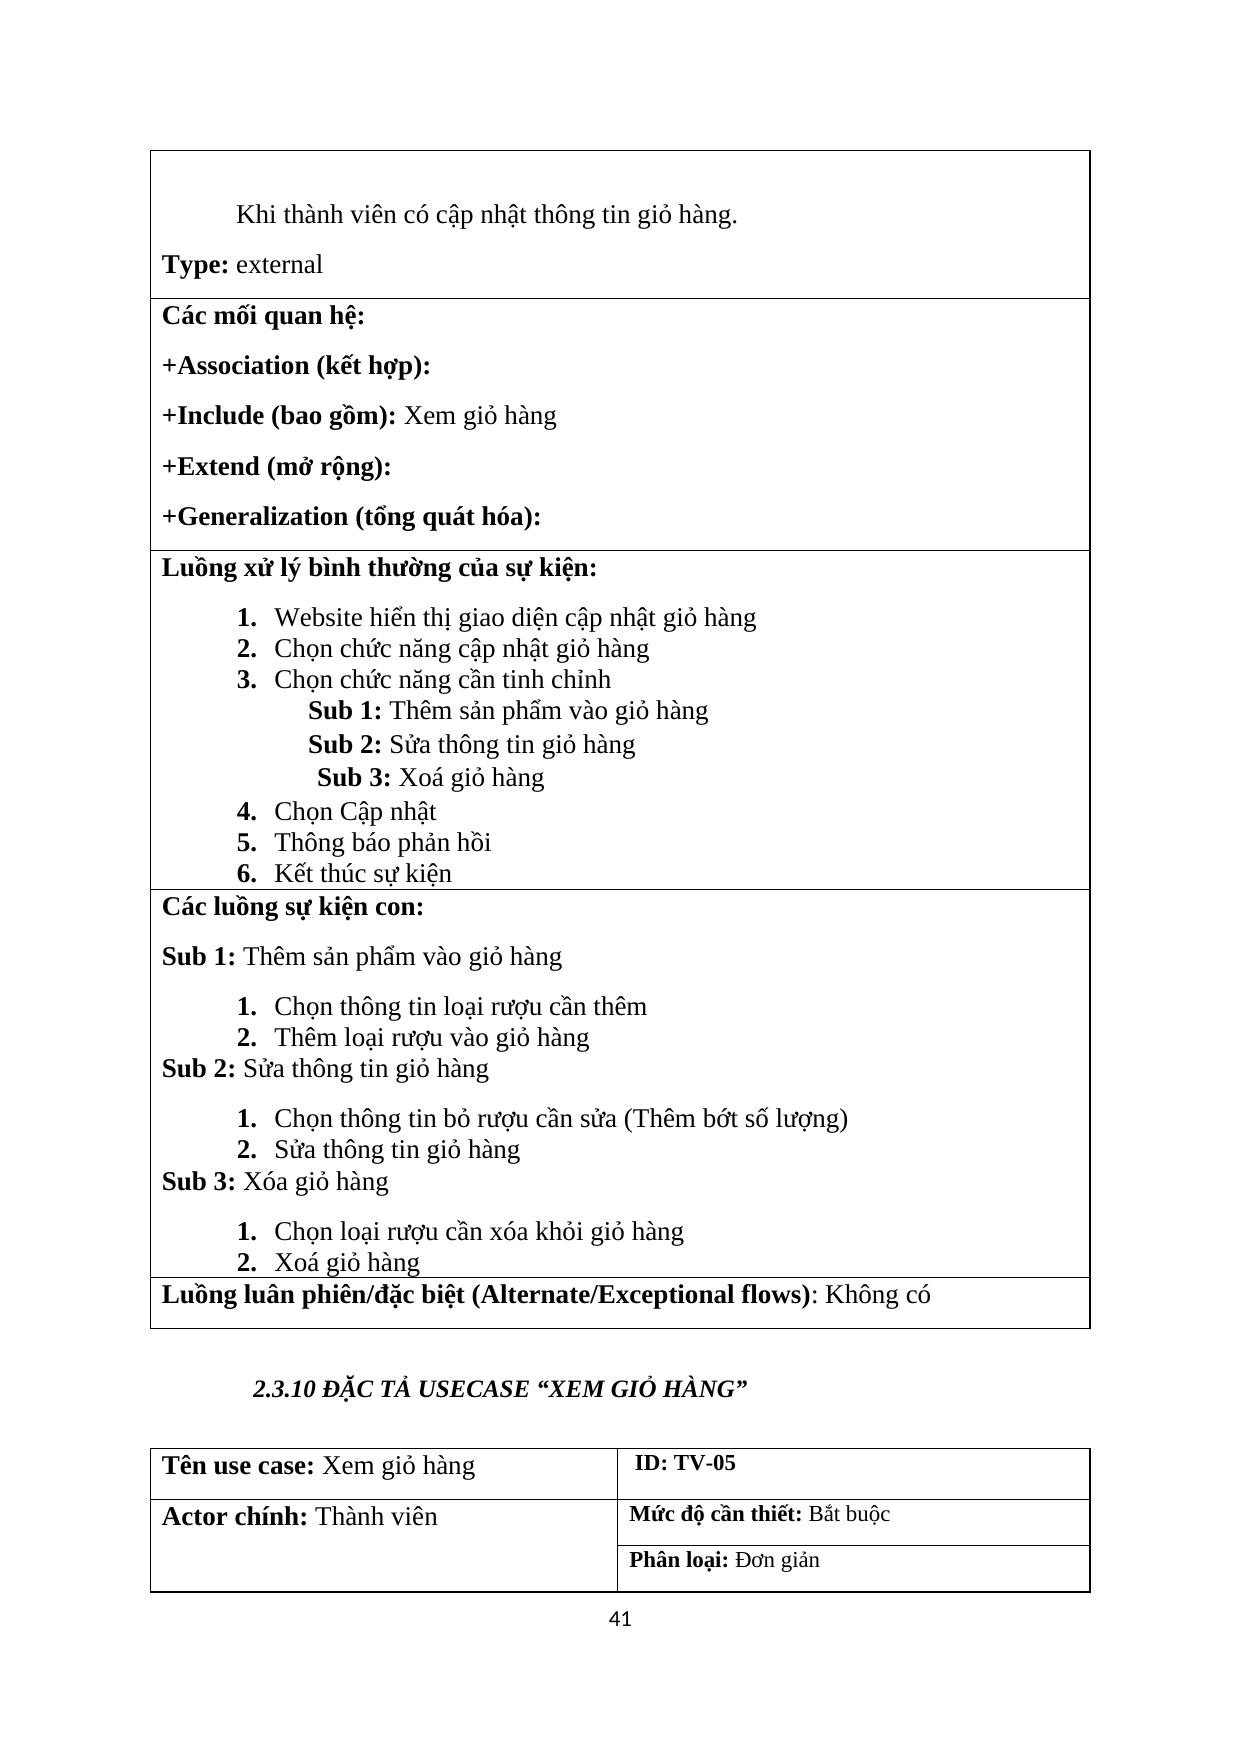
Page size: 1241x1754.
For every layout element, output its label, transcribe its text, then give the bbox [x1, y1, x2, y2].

table_cell Luồng xử lý bình thường của sự kiện: Website hiển thị giao diện cập nhật giỏ hàng Chọn chức năng cập nhật giỏ hàng Chọn chức năng cần tinh chỉnh Sub 1: Thêm sản phẩm vào giỏ hàng Sub 2: Sửa thông tin giỏ hàng Sub 3: Xoá giỏ hàng Chọn Cập nhật Thông báo phản hồi Kết thúc sự kiện [151, 551, 1089, 888]
table_cell Luồng luân phiên/đặc biệt (Alternate/Exceptional flows): Không có [151, 1278, 1089, 1328]
subtitle 2.3.10 ĐẶC TẢ USECASE “XEM GIỎ HÀNG” [253, 1374, 1083, 1403]
table_cell Mức độ cần thiết: Bắt buộc [618, 1500, 1089, 1545]
table_cell Các luồng sự kiện con: Sub 1: Thêm sản phẩm vào giỏ hàng Chọn thông tin loại rượu cần thêm Thêm loại rượu vào giỏ hàng Sub 2: Sửa thông tin giỏ hàng Chọn thông tin bỏ rượu cần sửa (Thêm bớt số lượng) Sửa thông tin giỏ hàng Sub 3: Xóa giỏ hàng Chọn loại rượu cần xóa khỏi giỏ hàng Xoá giỏ hàng [151, 890, 1089, 1277]
table_header ID: TV-05 [618, 1449, 1089, 1499]
table_cell Actor chính: Thành viên [151, 1500, 617, 1591]
table_header Tên use case: Xem giỏ hàng [151, 1449, 617, 1499]
table_cell Các mối quan hệ: +Association (kết hợp): +Include (bao gồm): Xem giỏ hàng +Extend (mở rộng): +Generalization (tổng quát hóa): [151, 299, 1089, 550]
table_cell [151, 151, 1089, 298]
table_cell Phân loại: Đơn giản [618, 1546, 1089, 1591]
